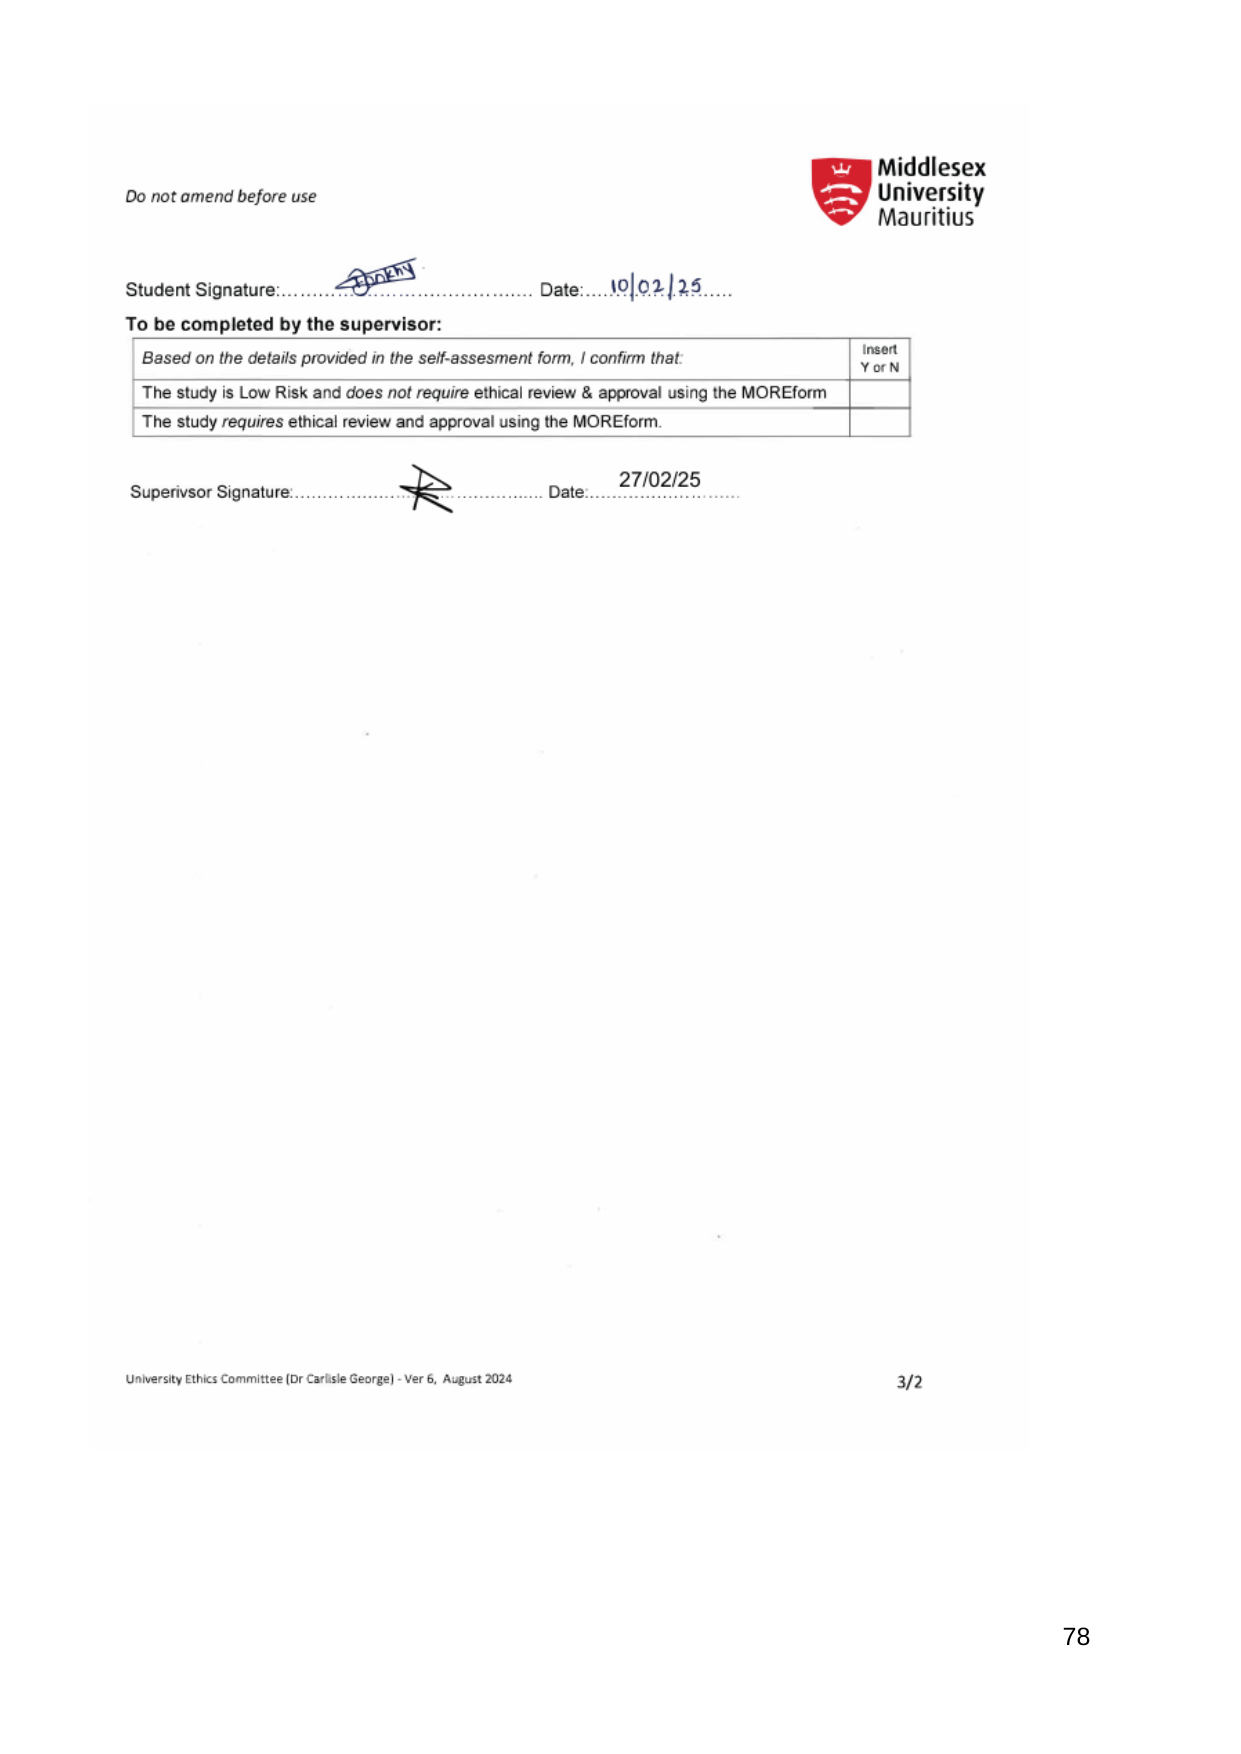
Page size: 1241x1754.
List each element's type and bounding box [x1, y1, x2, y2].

picture [88, 103, 1029, 1451]
